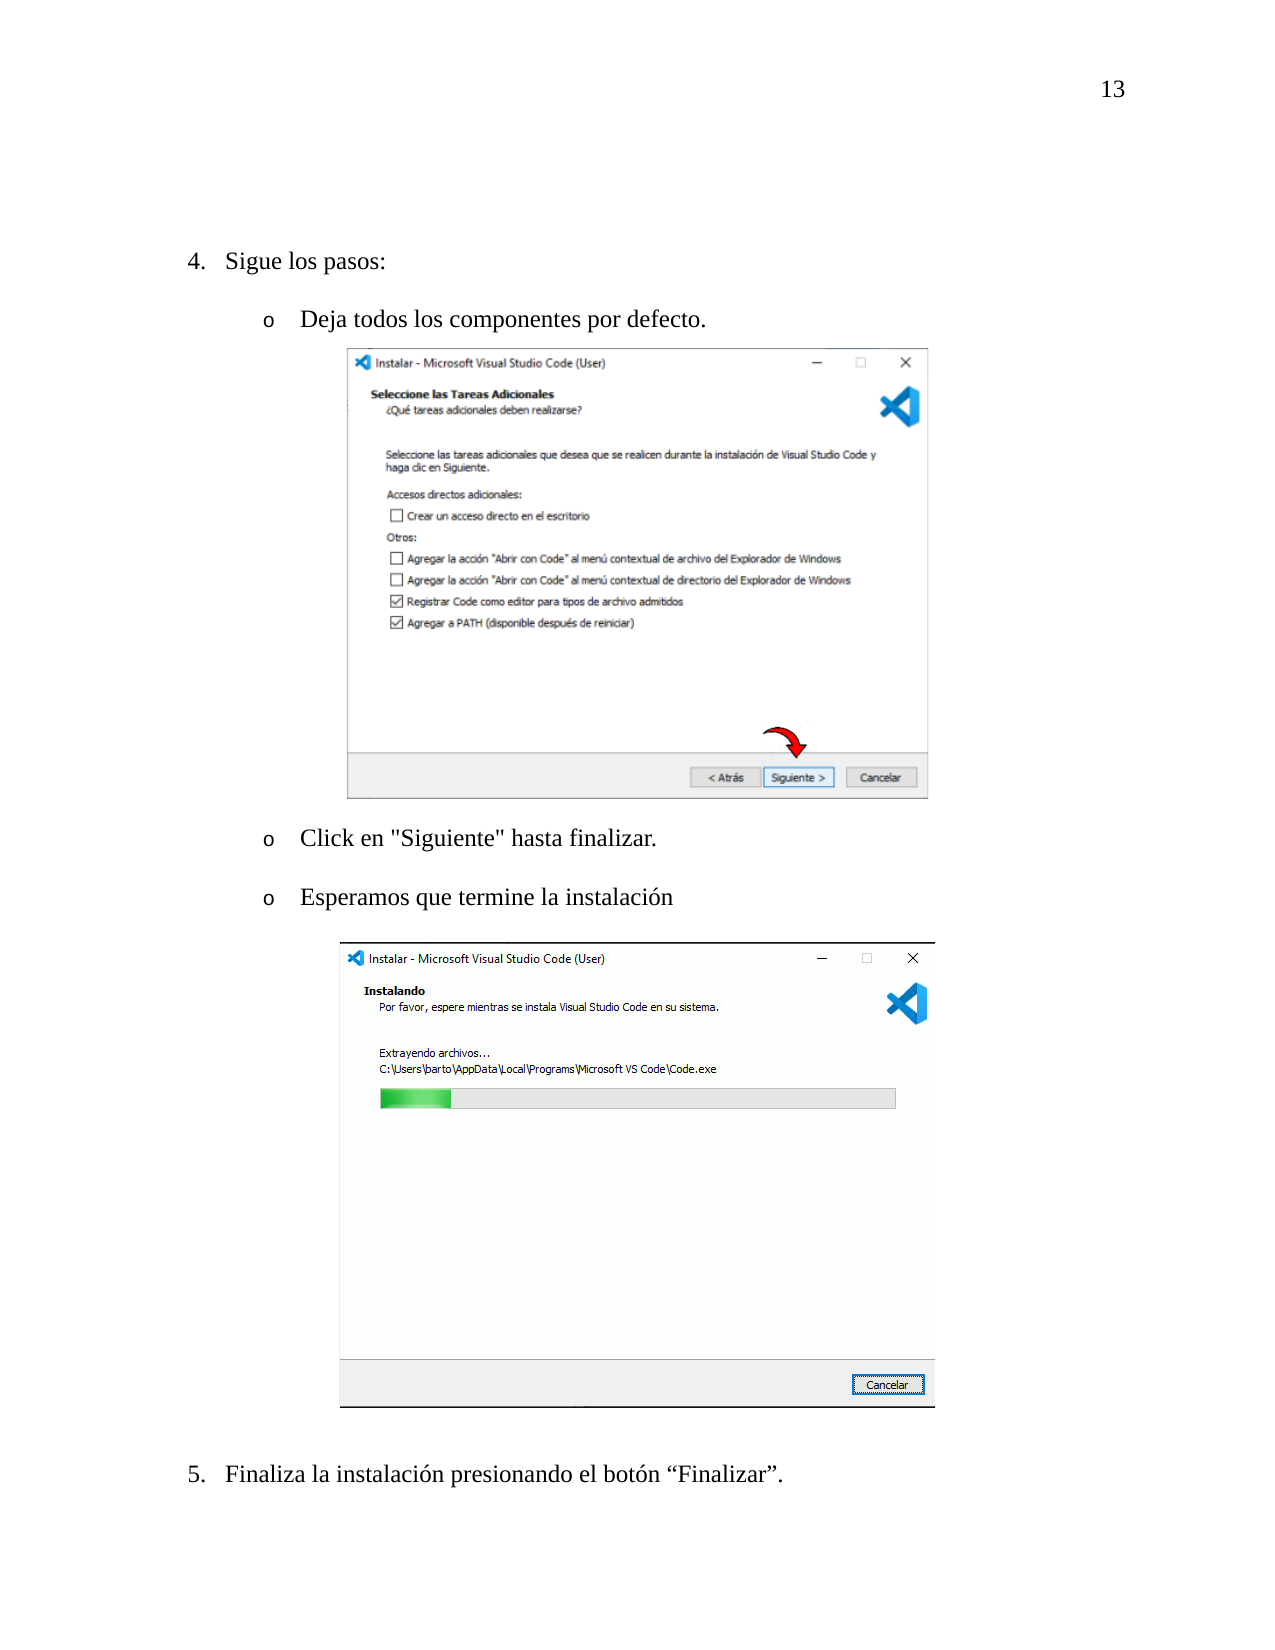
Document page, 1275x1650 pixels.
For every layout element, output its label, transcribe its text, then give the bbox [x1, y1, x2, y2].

list Esperamos que termine la instalación [262, 882, 1125, 912]
picture [346, 348, 929, 799]
list Deja todos los componentes por defecto. [262, 304, 1125, 333]
picture [339, 942, 936, 1408]
list Sigue los pasos: [187, 246, 1125, 275]
list Click en "Siguiente" hasta finalizar. [262, 823, 1125, 852]
list Finaliza la instalación presionando el botón “Finalizar”. [187, 1459, 1125, 1487]
